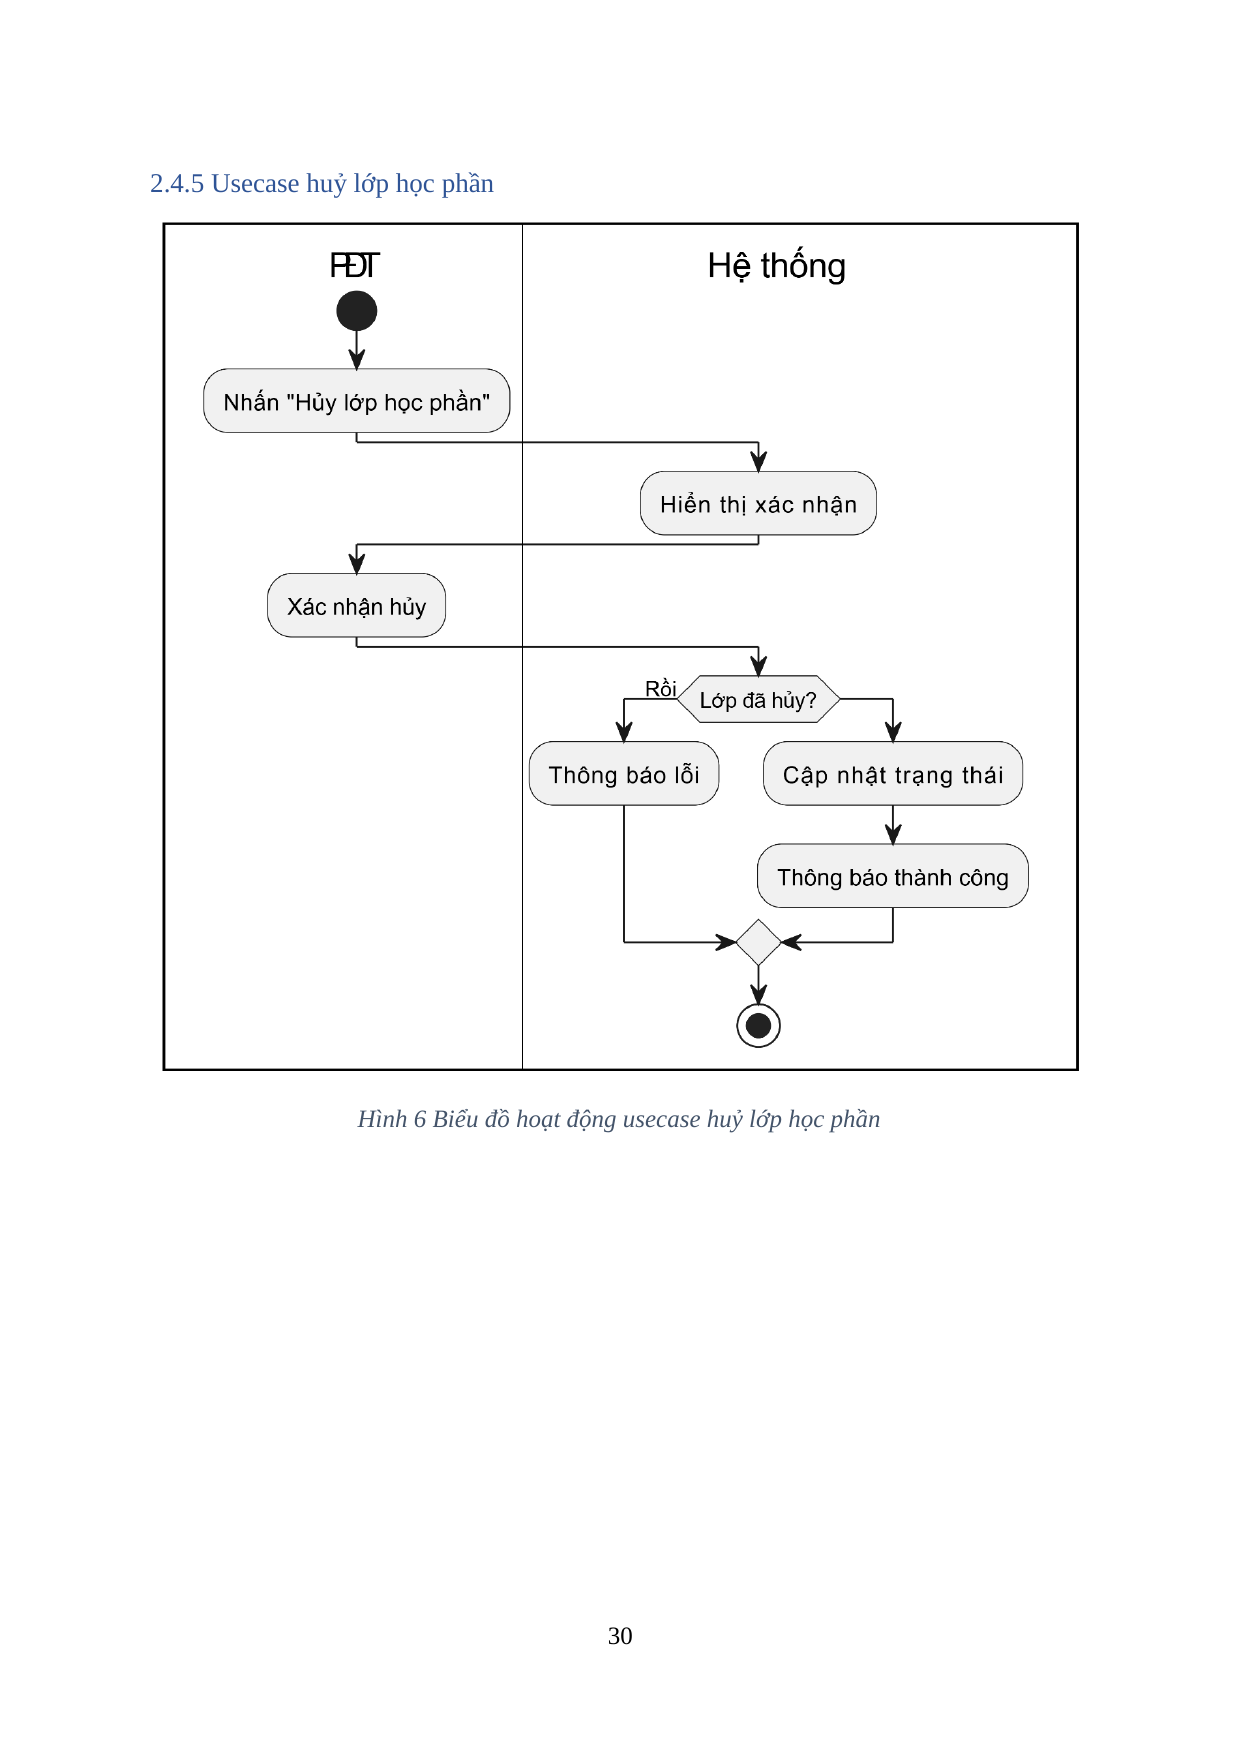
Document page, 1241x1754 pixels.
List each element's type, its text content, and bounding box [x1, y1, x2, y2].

text Hình 6 Biểu đồ hoạt động usecase huỷ lớp học phần [150, 1104, 1090, 1133]
subtitle 2.4.5 Usecase huỷ lớp học phần [150, 167, 1090, 198]
picture [150, 210, 1091, 1083]
